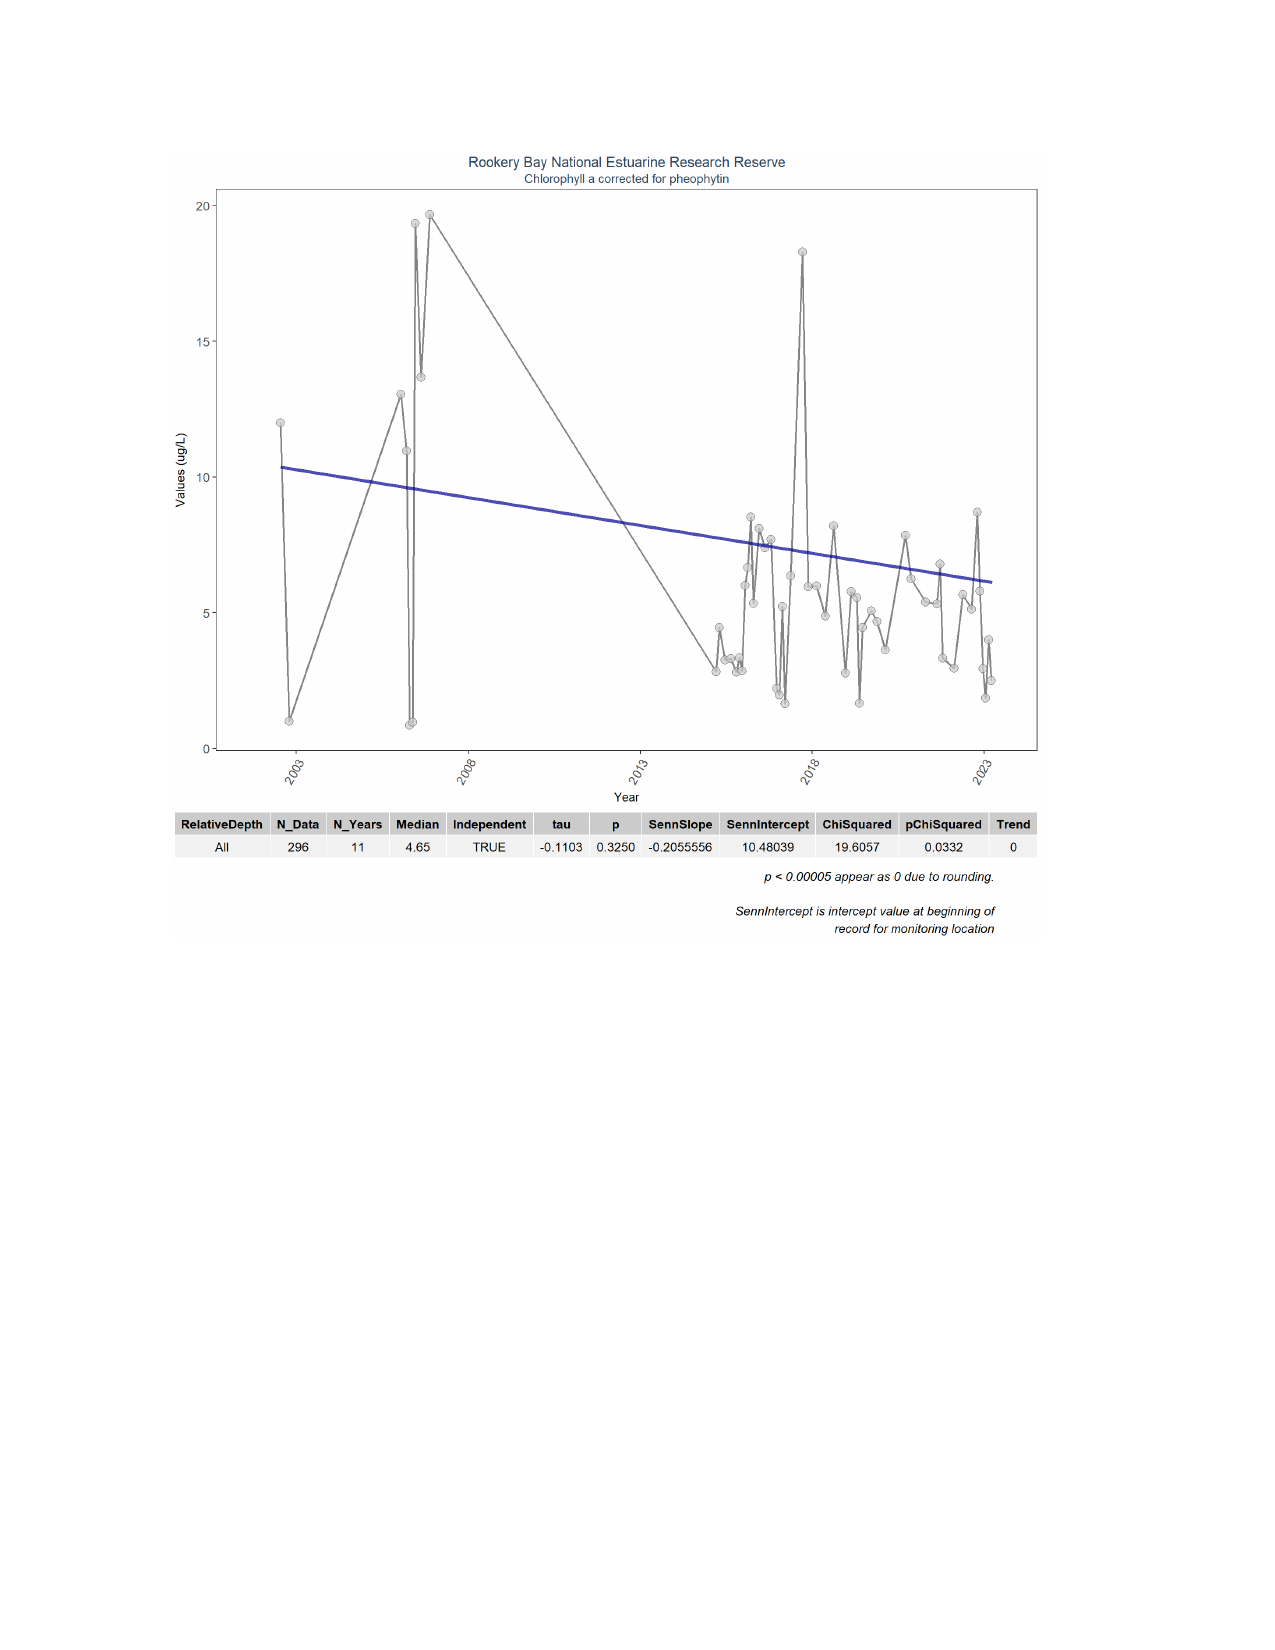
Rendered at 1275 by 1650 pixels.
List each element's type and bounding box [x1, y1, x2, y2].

picture [168, 150, 1044, 938]
